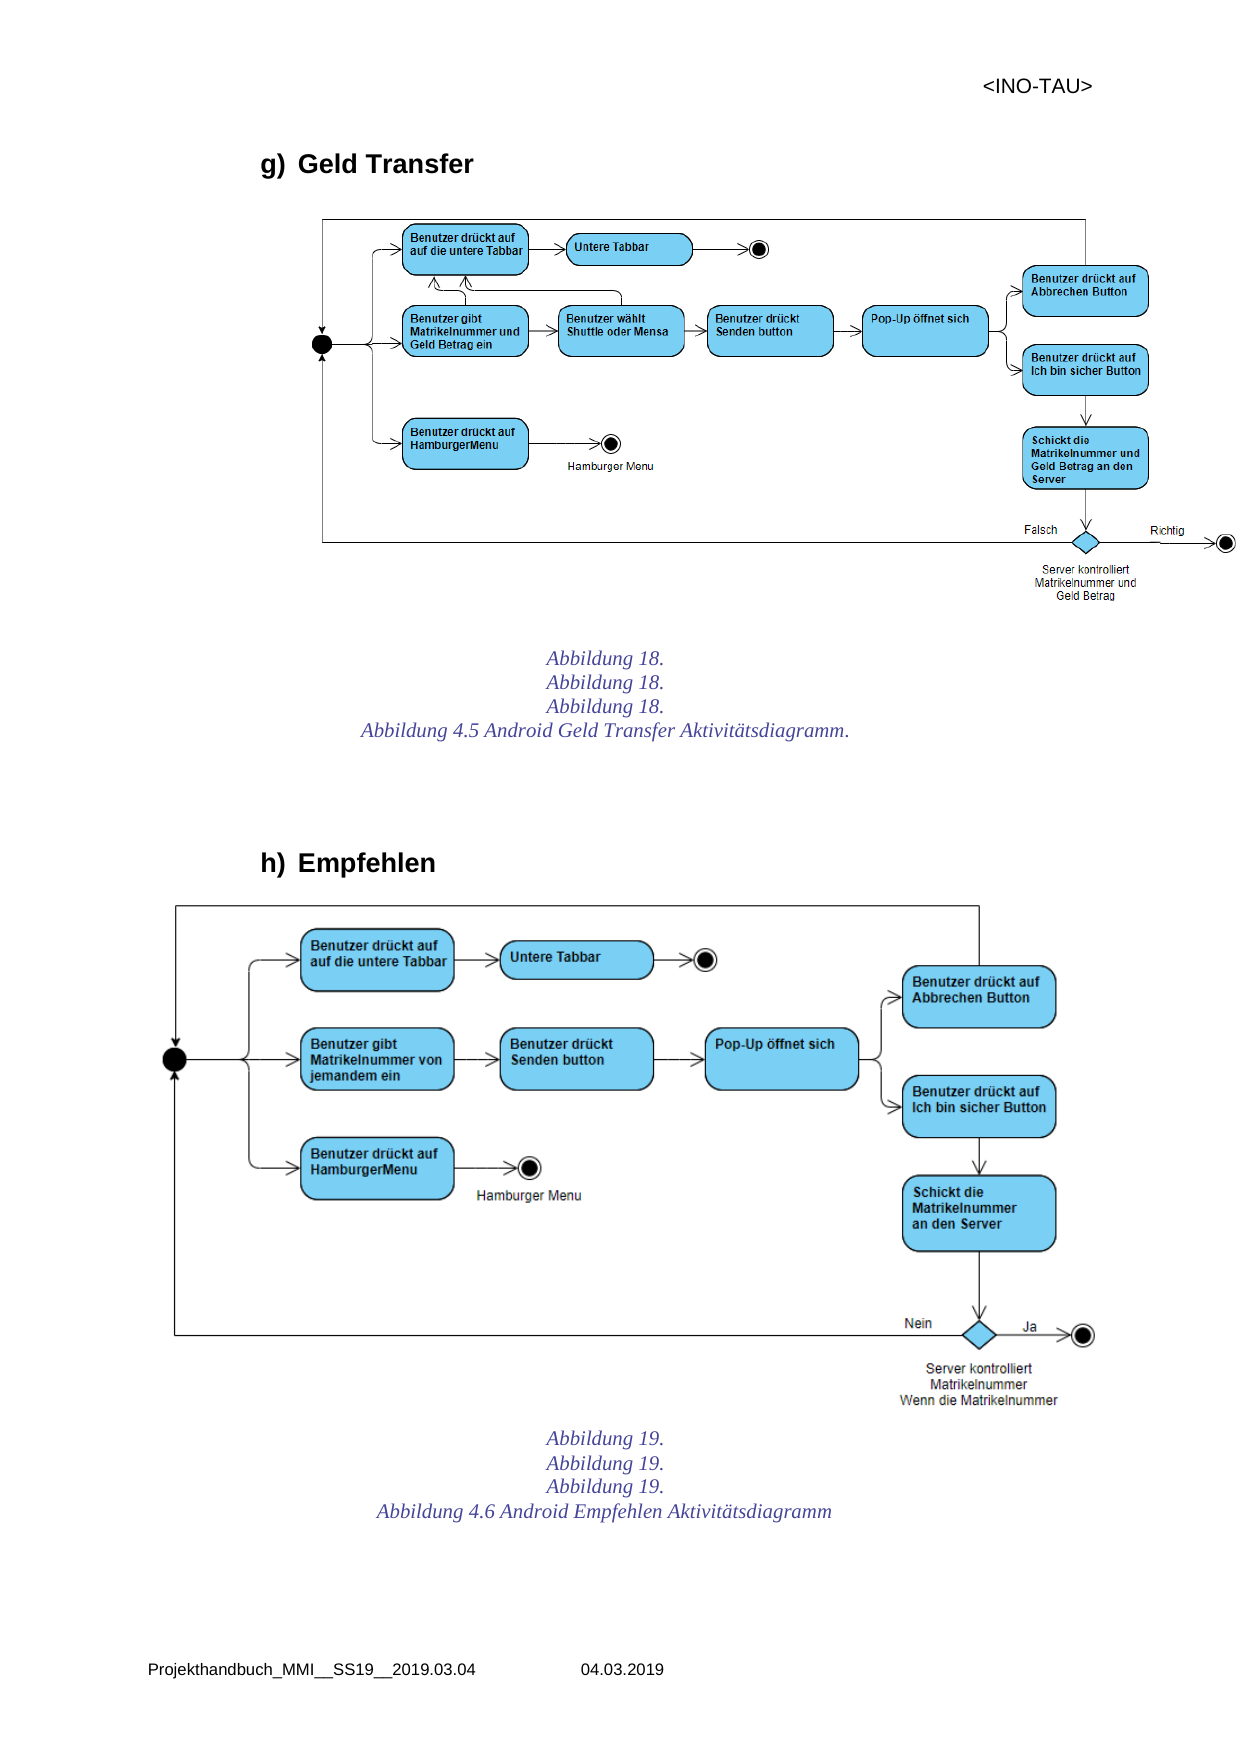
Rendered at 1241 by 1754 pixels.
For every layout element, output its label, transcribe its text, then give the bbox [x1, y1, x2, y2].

picture [297, 203, 1241, 640]
list Geld Transfer [260, 148, 1063, 179]
text Abbildung 19. [148, 1426, 1063, 1450]
list Empfehlen [260, 847, 1063, 878]
picture [147, 903, 1123, 1421]
text Abbildung 18. [148, 646, 1063, 670]
text Abbildung 19. [148, 1474, 1063, 1498]
text Abbildung 18. [148, 694, 1063, 718]
text Abbildung 19. [148, 1450, 1063, 1474]
text Abbildung 18. [148, 670, 1063, 694]
text Abbildung 4.5 Android Geld Transfer Aktivitätsdiagramm. [148, 718, 1063, 742]
text Abbildung 4.6 Android Empfehlen Aktivitätsdiagramm [148, 1498, 1063, 1523]
